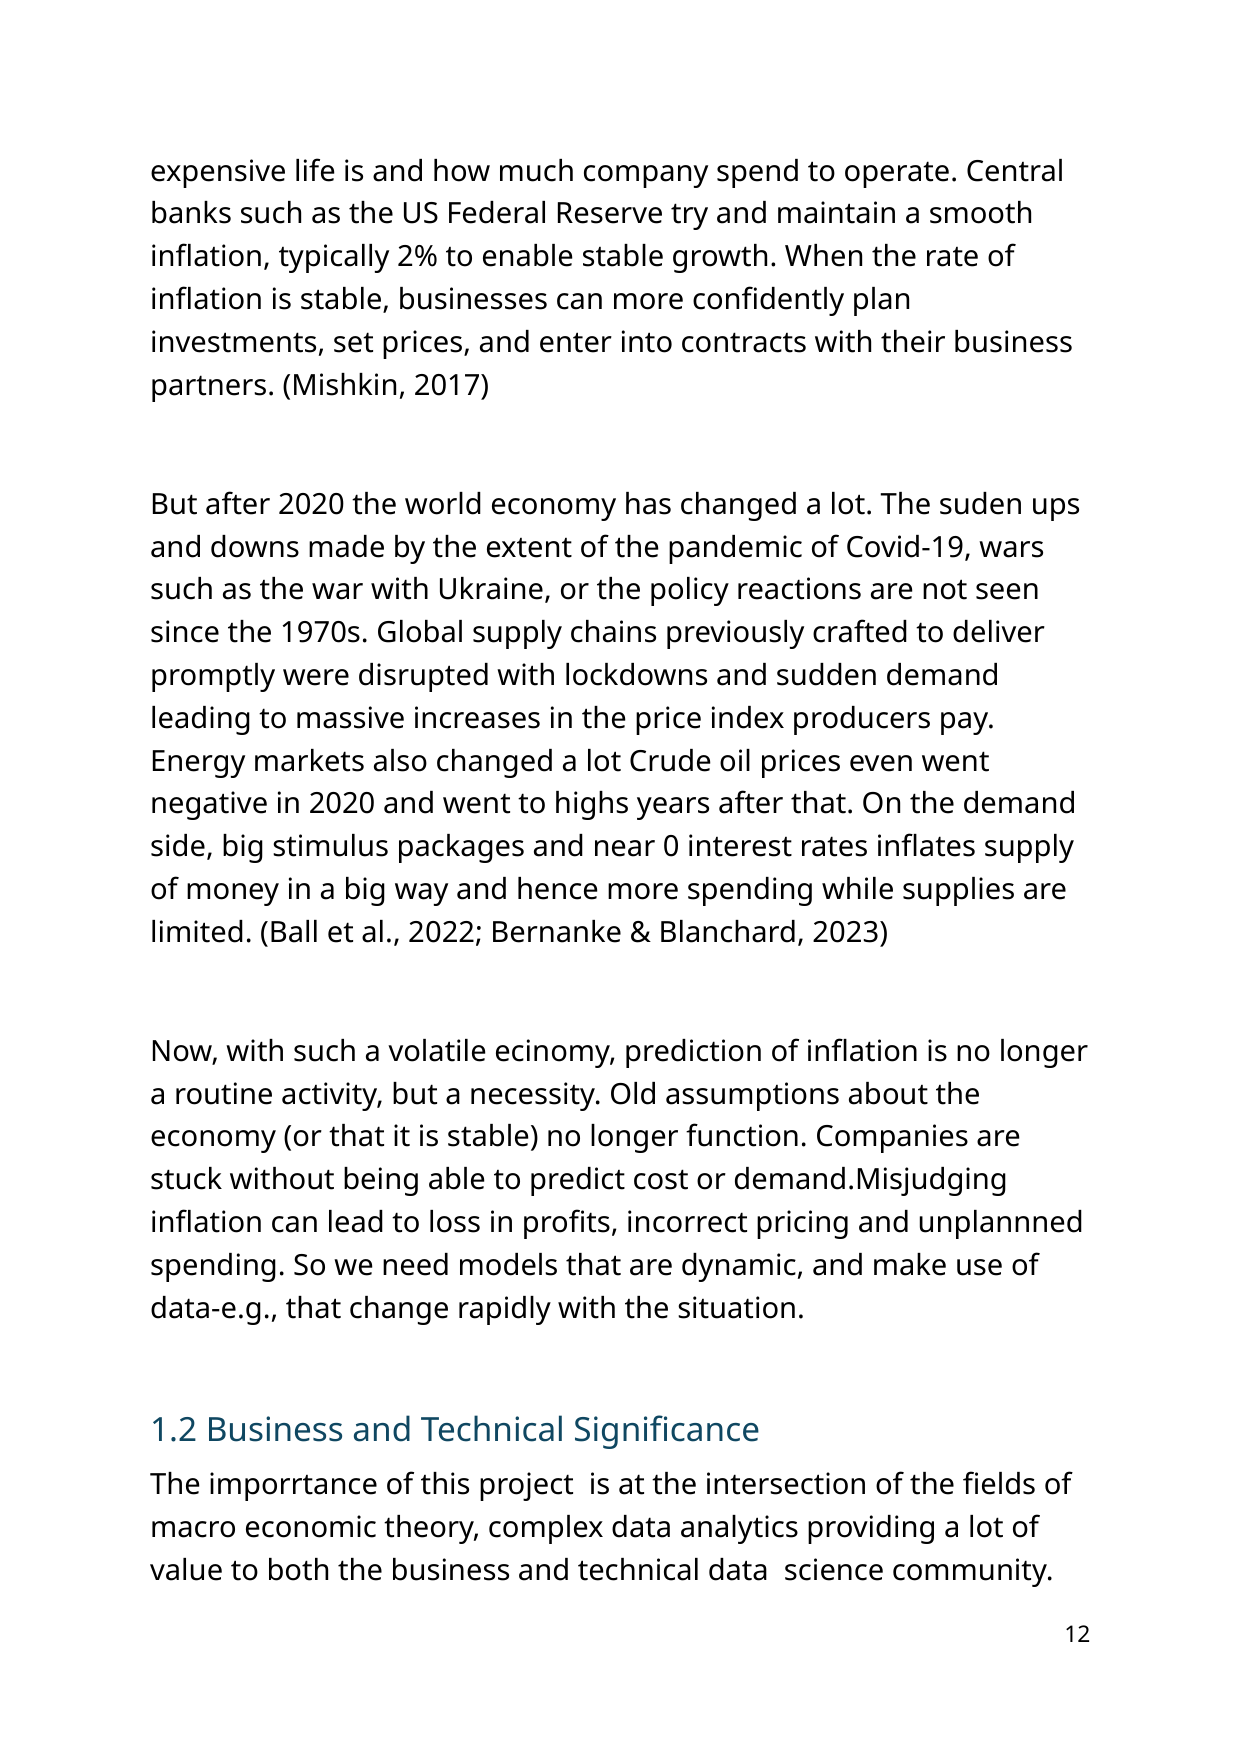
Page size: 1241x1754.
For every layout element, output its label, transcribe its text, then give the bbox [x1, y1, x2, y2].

text The imporrtance of this project is at the intersection of the fields of macro economic theory, complex data analytics providing a lot of value to both the business and technical data science community. [150, 1463, 1090, 1588]
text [150, 150, 1090, 404]
text But after 2020 the world economy has changed a lot. The suden ups and downs made by the extent of the pandemic of Covid-19, wars such as the war with Ukraine, or the policy reactions are not seen since the 1970s. Global supply chains previously crafted to deliver promptly were disrupted with lockdowns and sudden demand leading to massive increases in the price index producers pay. Energy markets also changed a lot Crude oil prices even went negative in 2020 and went to highs years after that. On the demand side, big stimulus packages and near 0 interest rates inflates supply of money in a big way and hence more spending while supplies are limited. (Ball et al., 2022; Bernanke & Blanchard, 2023) [150, 483, 1090, 951]
subtitle 1.2 Business and Technical Significance [150, 1406, 1090, 1451]
text Now, with such a volatile ecinomy, prediction of inflation is no longer a routine activity, but a necessity. Old assumptions about the economy (or that it is stable) no longer function. Companies are stuck without being able to predict cost or demand.Misjudging inflation can lead to loss in profits, incorrect pricing and unplannned spending. So we need models that are dynamic, and make use of data-e.g., that change rapidly with the situation. [150, 1030, 1090, 1327]
